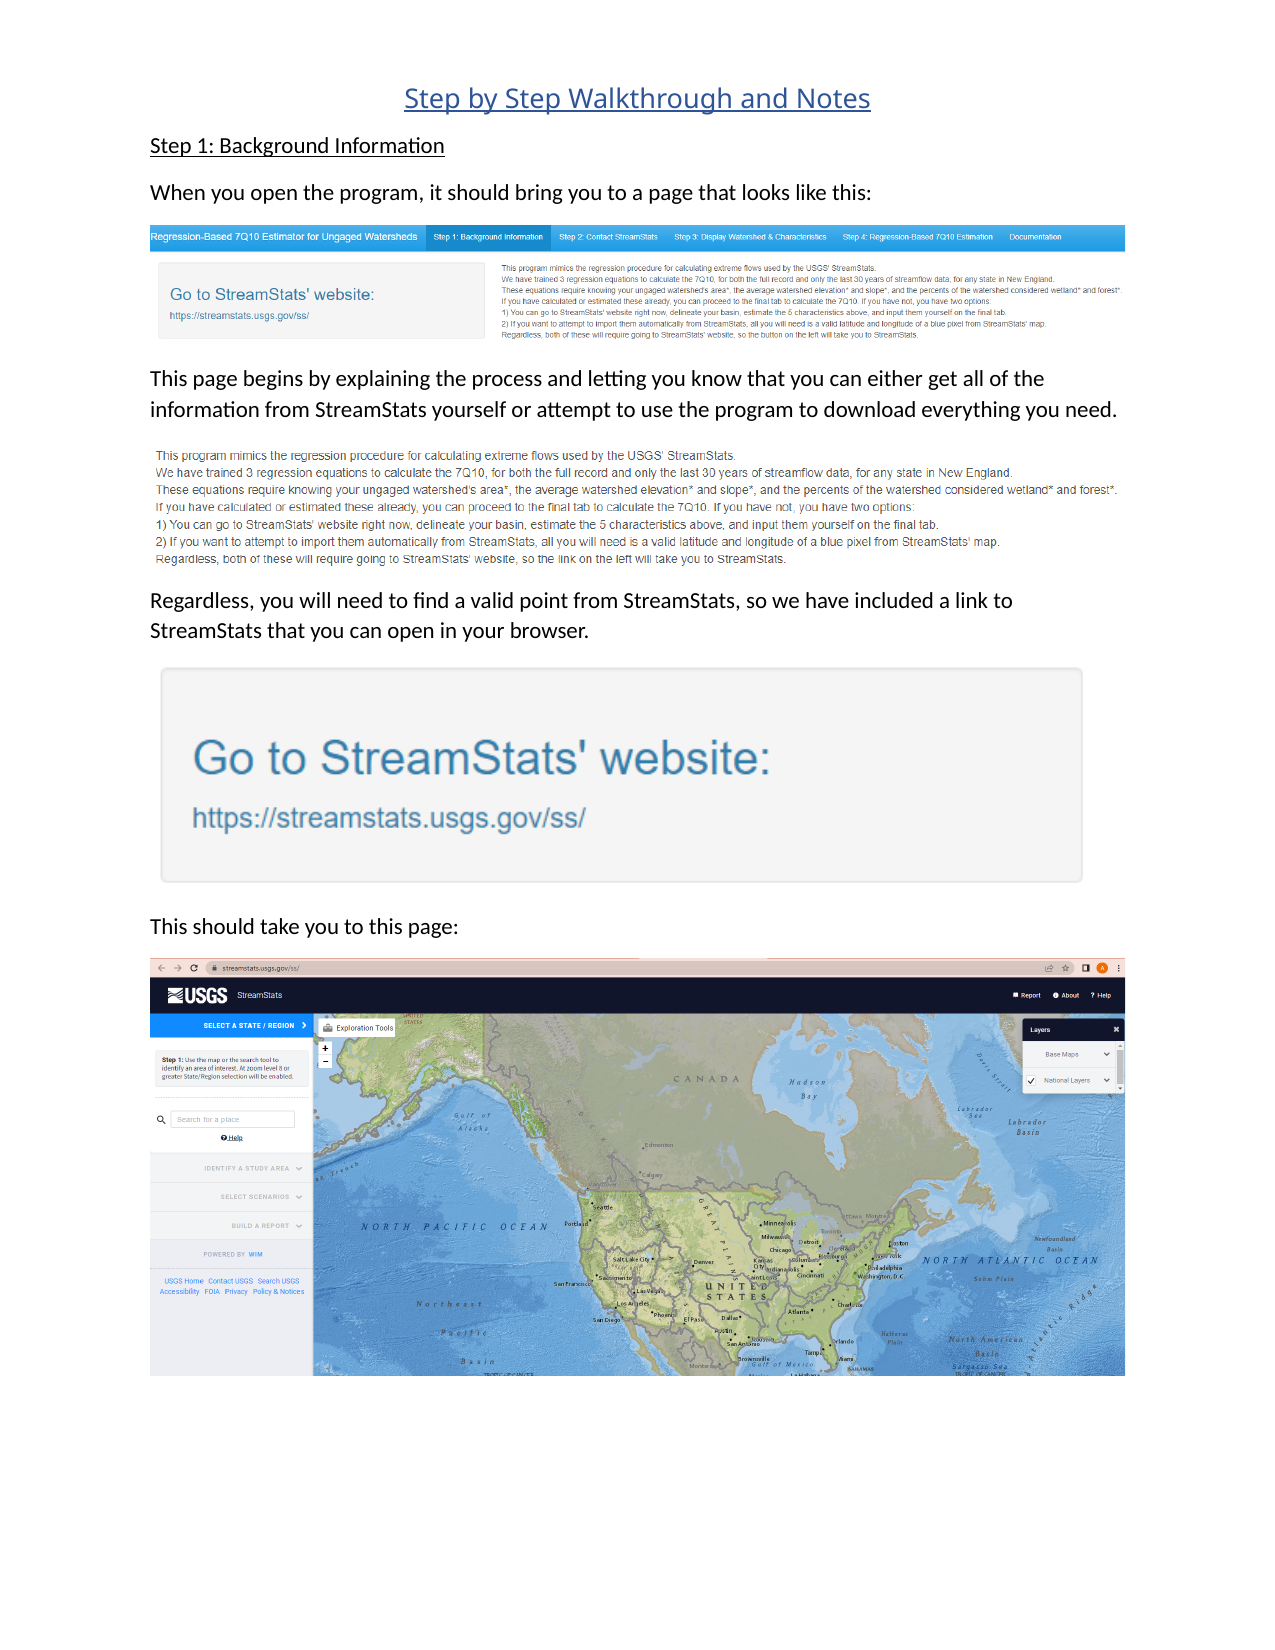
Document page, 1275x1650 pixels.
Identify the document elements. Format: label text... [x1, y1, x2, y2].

text Step 1: Background Information [150, 131, 1125, 159]
text When you open the program, it should bring you to a page that looks like this: [150, 178, 1125, 206]
picture [150, 225, 1125, 346]
text This page begins by explaining the process and letting you know that you can either get all of the information from StreamStats yourself or attempt to use the program to download everything you need. [150, 364, 1125, 423]
subtitle Step by Step Walkthrough and Notes [150, 79, 1125, 116]
picture [150, 958, 1125, 1376]
picture [150, 663, 1094, 894]
text This should take you to this page: [150, 912, 1125, 940]
text Regardless, you will need to find a valid point from StreamStats, so we have included a link to StreamStats that you can open in your browser. [150, 586, 1125, 645]
picture [150, 441, 1125, 568]
